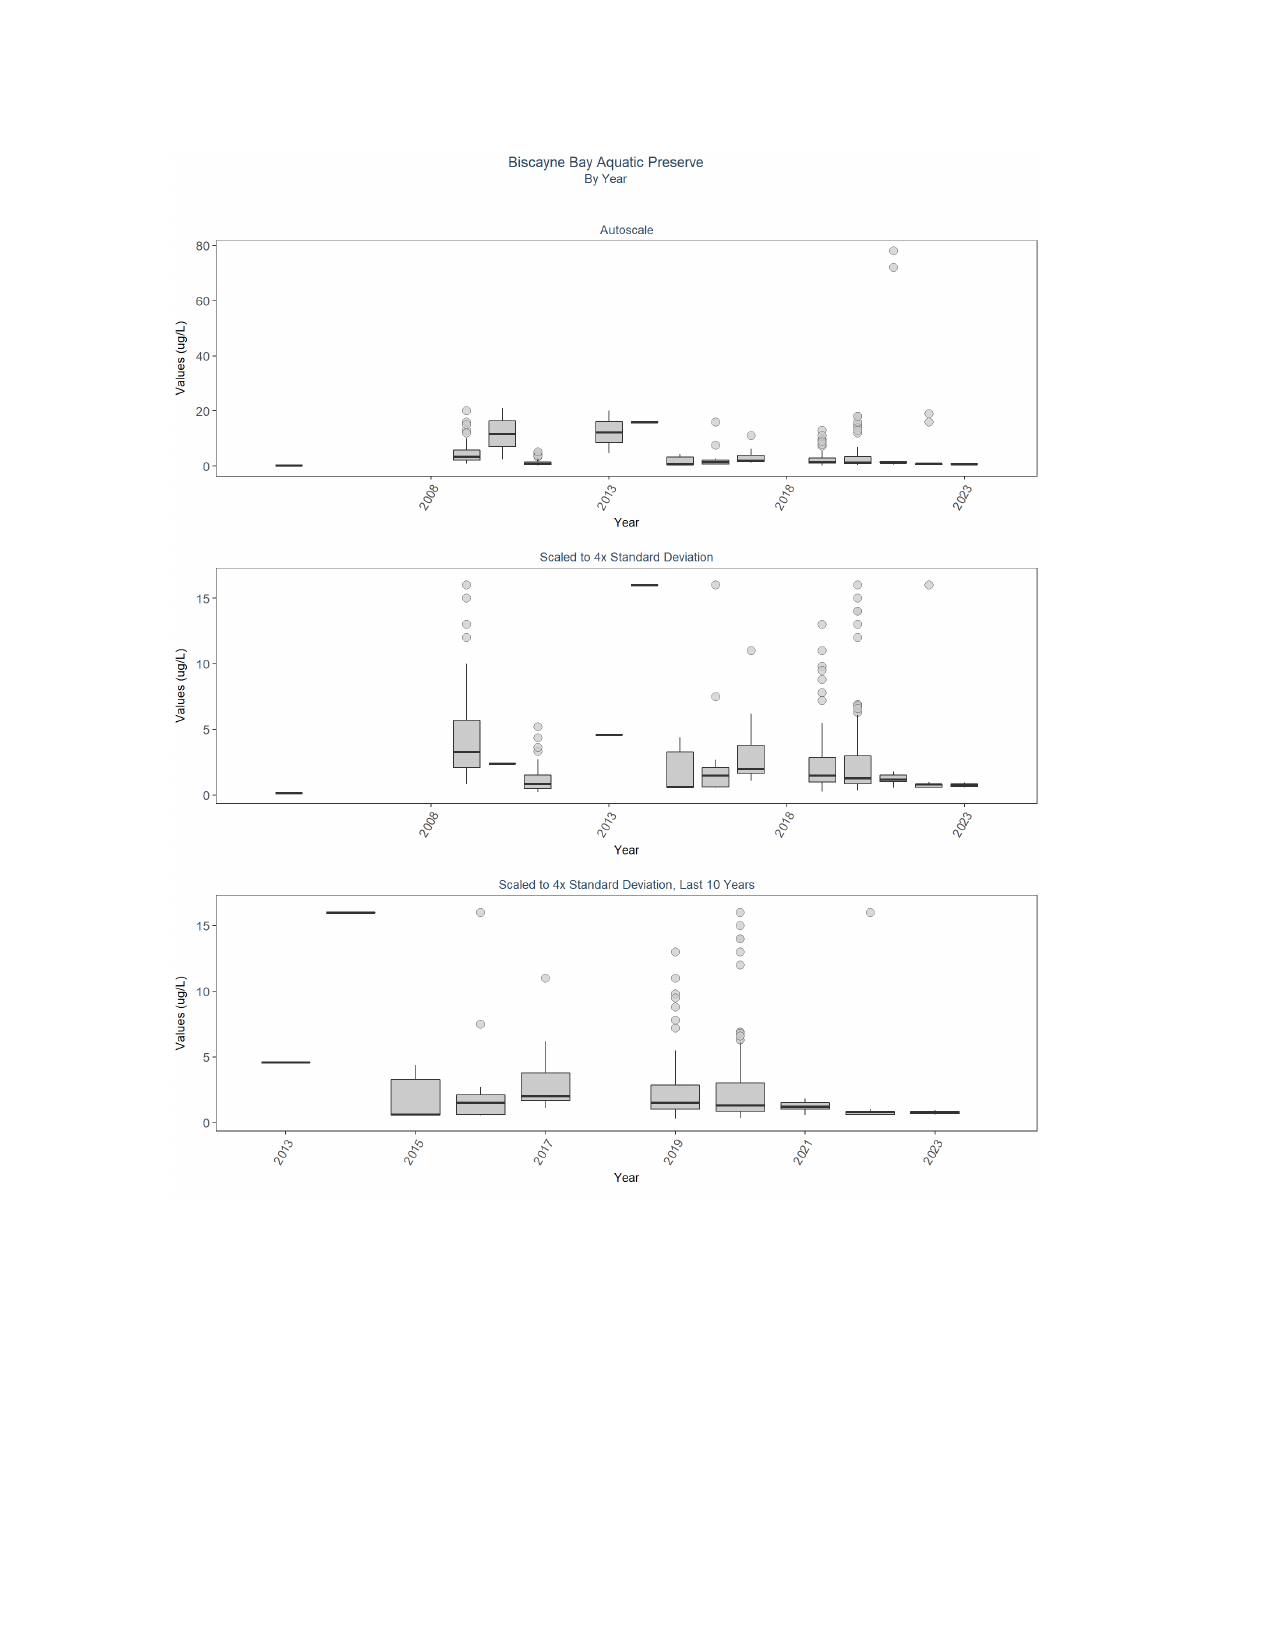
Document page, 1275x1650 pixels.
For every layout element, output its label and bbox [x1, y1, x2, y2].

picture [168, 150, 1044, 1200]
